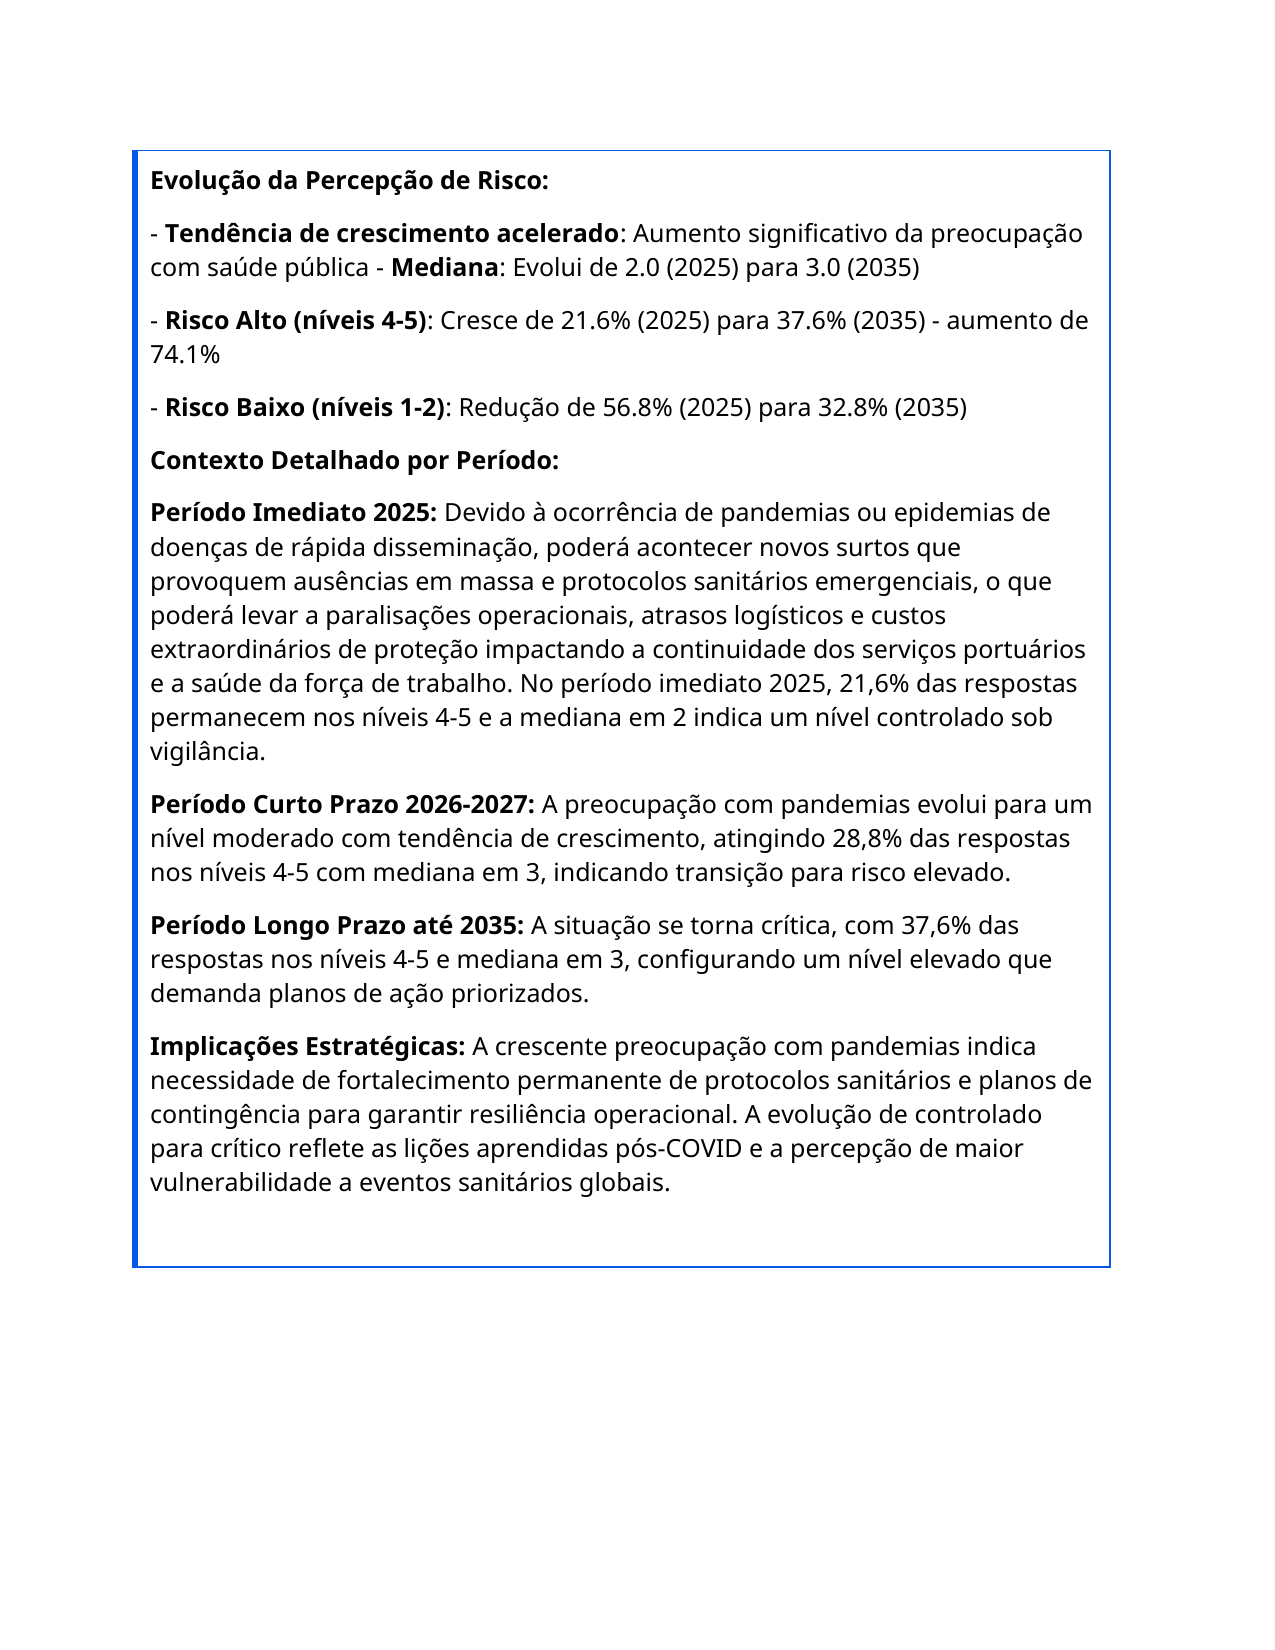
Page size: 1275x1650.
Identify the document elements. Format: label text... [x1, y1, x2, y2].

table_cell Evolução da Percepção de Risco: - Tendência de crescimento acelerado: Aumento significativo da preocupação com saúde pública - Mediana: Evolui de 2.0 (2025) para 3.0 (2035) - Risco Alto (níveis 4-5): Cresce de 21.6% (2025) para 37.6% (2035) - aumento de 74.1% - Risco Baixo (níveis 1-2): Redução de 56.8% (2025) para 32.8% (2035) Contexto Detalhado por Período: Período Imediato 2025: Devido à ocorrência de pandemias ou epidemias de doenças de rápida disseminação, poderá acontecer novos surtos que provoquem ausências em massa e protocolos sanitários emergenciais, o que poderá levar a paralisações operacionais, atrasos logísticos e custos extraordinários de proteção impactando a continuidade dos serviços portuários e a saúde da força de trabalho. No período imediato 2025, 21,6% das respostas permanecem nos níveis 4-5 e a mediana em 2 indica um nível controlado sob vigilância. Período Curto Prazo 2026-2027: A preocupação com pandemias evolui para um nível moderado com tendência de crescimento, atingindo 28,8% das respostas nos níveis 4-5 com mediana em 3, indicando transição para risco elevado. Período Longo Prazo até 2035: A situação se torna crítica, com 37,6% das respostas nos níveis 4-5 e mediana em 3, configurando um nível elevado que demanda planos de ação priorizados. Implicações Estratégicas: A crescente preocupação com pandemias indica necessidade de fortalecimento permanente de protocolos sanitários e planos de contingência para garantir resiliência operacional. A evolução de controlado para crítico reflete as lições aprendidas pós-COVID e a percepção de maior vulnerabilidade a eventos sanitários globais. [138, 151, 1109, 1266]
